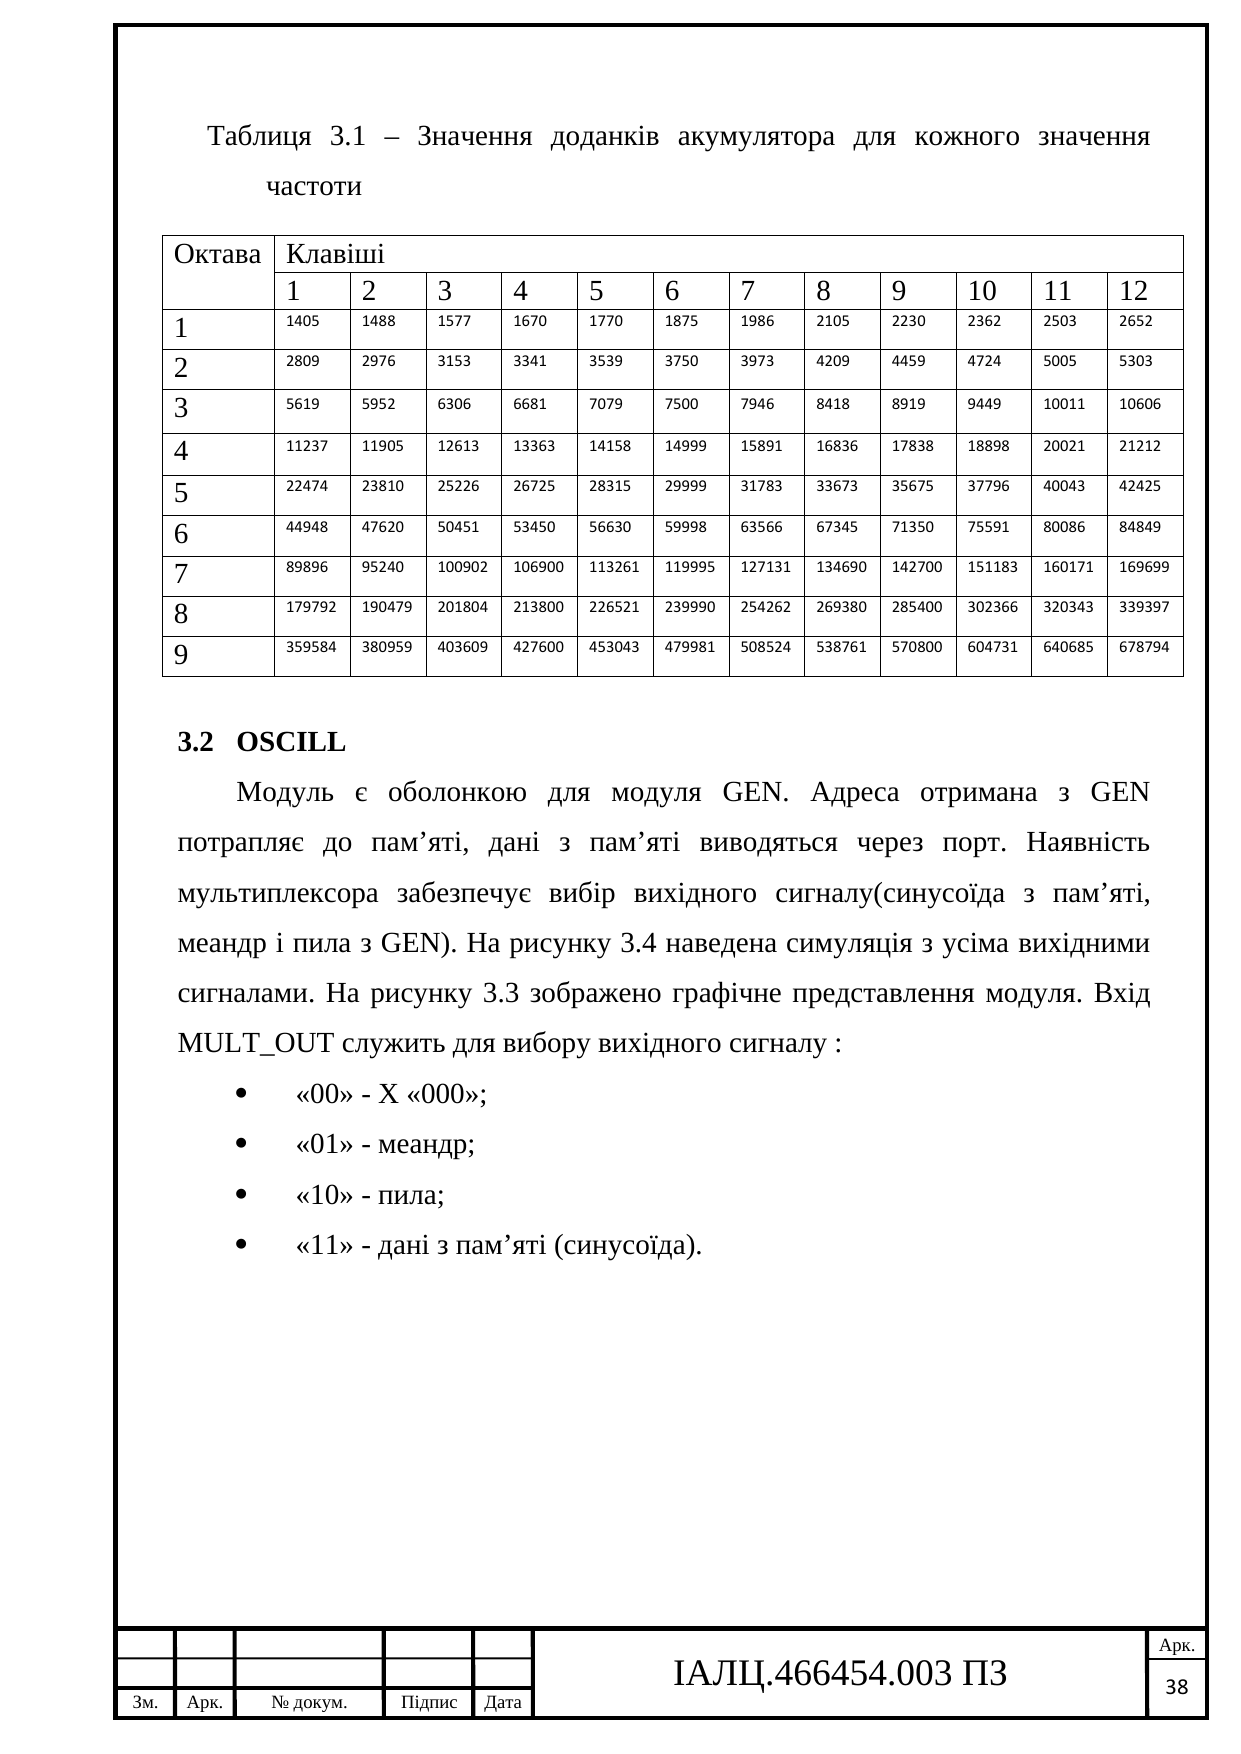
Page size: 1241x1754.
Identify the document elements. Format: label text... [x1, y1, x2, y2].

table_cell 3153 [427, 350, 501, 389]
table_cell 2105 [805, 310, 880, 349]
list Модуль є оболонкою для модуля GEN. Адреса отримана з GEN потрапляє до пам’яті, дані з пам’яті виводяться через порт. Наявність мультиплексора забезпечує вибір вихідного сигналу(синусоїда з пам’яті, меандр і пила з GEN). На рисунку 3.4 наведена симуляція з усіма вихідними сигналами. На рисунку 3.3 зображено графічне представлення модуля. Вхід MULT_OUT служить для вибору вихідного сигналу : [177, 774, 1152, 1059]
table_cell 67345 [805, 516, 880, 556]
table_cell 427600 [502, 637, 577, 676]
table_cell 4209 [805, 350, 880, 389]
table_cell 20021 [1032, 434, 1107, 474]
table_cell 18898 [957, 434, 1031, 474]
table_cell 106900 [502, 557, 577, 596]
table_cell 12 [1108, 273, 1183, 309]
table_cell 453043 [578, 637, 653, 676]
list OSCILL [177, 724, 1152, 757]
table_cell 44948 [275, 516, 350, 556]
table_cell 2230 [881, 310, 956, 349]
table_cell 169699 [1108, 557, 1183, 596]
table_cell 604731 [957, 637, 1031, 676]
table_cell 5005 [1032, 350, 1107, 389]
table_cell 8 [163, 597, 274, 636]
table_cell 53450 [502, 516, 577, 556]
table_cell 2 [351, 273, 426, 309]
table_cell 2362 [957, 310, 1031, 349]
table_cell 1405 [275, 310, 350, 349]
table_cell 127131 [730, 557, 804, 596]
table_cell 26725 [502, 476, 577, 515]
table_cell 5 [578, 273, 653, 309]
table_cell 15891 [730, 434, 804, 474]
table_cell 201804 [427, 597, 501, 636]
table_cell 7946 [730, 390, 804, 432]
table_cell 9449 [957, 390, 1031, 432]
table_cell 1488 [351, 310, 426, 349]
table_cell 1770 [578, 310, 653, 349]
table_cell 2976 [351, 350, 426, 389]
table_cell 134690 [805, 557, 880, 596]
table_cell 16836 [805, 434, 880, 474]
table_cell 4459 [881, 350, 956, 389]
table_cell 4 [163, 434, 274, 474]
list «10» - пила; [236, 1177, 1152, 1210]
table_cell 6 [163, 516, 274, 556]
table_cell 8 [805, 273, 880, 309]
table_cell 179792 [275, 597, 350, 636]
table_cell 3 [163, 390, 274, 432]
table_cell 285400 [881, 597, 956, 636]
table_cell 7 [163, 557, 274, 596]
table_cell 2 [163, 350, 274, 389]
table_cell 89896 [275, 557, 350, 596]
table_cell 33673 [805, 476, 880, 515]
table_cell 22474 [275, 476, 350, 515]
table_cell 678794 [1108, 637, 1183, 676]
list «00» - X «000»; [236, 1076, 1152, 1109]
list «11» - дані з пам’яті (синусоїда). [236, 1227, 1152, 1261]
table_cell 151183 [957, 557, 1031, 596]
table_cell 35675 [881, 476, 956, 515]
table_cell 13363 [502, 434, 577, 474]
table_header Октава [163, 236, 274, 309]
table_cell 508524 [730, 637, 804, 676]
table_cell 1 [275, 273, 350, 309]
table_cell 226521 [578, 597, 653, 636]
table_cell 213800 [502, 597, 577, 636]
table_cell 7500 [654, 390, 729, 432]
table_cell 9 [881, 273, 956, 309]
table_cell 113261 [578, 557, 653, 596]
table_cell 100902 [427, 557, 501, 596]
table_cell 14158 [578, 434, 653, 474]
table_cell 570800 [881, 637, 956, 676]
table_cell 17838 [881, 434, 956, 474]
table_cell 14999 [654, 434, 729, 474]
table_cell 3973 [730, 350, 804, 389]
table_cell 1986 [730, 310, 804, 349]
table_cell 3 [427, 273, 501, 309]
table_cell 75591 [957, 516, 1031, 556]
table_cell 21212 [1108, 434, 1183, 474]
table_cell 95240 [351, 557, 426, 596]
table_cell 71350 [881, 516, 956, 556]
table_cell 31783 [730, 476, 804, 515]
table_cell 80086 [1032, 516, 1107, 556]
table_cell 7079 [578, 390, 653, 432]
table_cell 359584 [275, 637, 350, 676]
table_cell 339397 [1108, 597, 1183, 636]
table_cell 84849 [1108, 516, 1183, 556]
table_cell 25226 [427, 476, 501, 515]
table_cell 190479 [351, 597, 426, 636]
table_header Клавіші [275, 236, 1183, 272]
table_cell 5952 [351, 390, 426, 432]
table_cell 47620 [351, 516, 426, 556]
table_cell 2809 [275, 350, 350, 389]
table_cell 269380 [805, 597, 880, 636]
table_cell 29999 [654, 476, 729, 515]
table_cell 3750 [654, 350, 729, 389]
table_cell 59998 [654, 516, 729, 556]
table_cell 28315 [578, 476, 653, 515]
table_cell 11237 [275, 434, 350, 474]
table_cell 37796 [957, 476, 1031, 515]
table_cell 23810 [351, 476, 426, 515]
table_cell 302366 [957, 597, 1031, 636]
table_cell 63566 [730, 516, 804, 556]
table_cell 12613 [427, 434, 501, 474]
table_cell 4724 [957, 350, 1031, 389]
table_cell 8919 [881, 390, 956, 432]
table_cell 239990 [654, 597, 729, 636]
table_cell 2652 [1108, 310, 1183, 349]
table_cell 40043 [1032, 476, 1107, 515]
table_cell 119995 [654, 557, 729, 596]
table_cell 4 [502, 273, 577, 309]
list Таблиця 3.1 – Значення доданків акумулятора для кожного значення частоти [207, 118, 1152, 202]
table_cell 1 [163, 310, 274, 349]
table_cell 42425 [1108, 476, 1183, 515]
table_cell 6 [654, 273, 729, 309]
table_cell 403609 [427, 637, 501, 676]
table_cell 538761 [805, 637, 880, 676]
table_cell 50451 [427, 516, 501, 556]
table_cell 320343 [1032, 597, 1107, 636]
table_cell 3539 [578, 350, 653, 389]
table_cell 5619 [275, 390, 350, 432]
table_cell 11905 [351, 434, 426, 474]
table_cell 5 [163, 476, 274, 515]
table_cell 5303 [1108, 350, 1183, 389]
table_cell 10 [957, 273, 1031, 309]
table_cell 10011 [1032, 390, 1107, 432]
table_cell 6306 [427, 390, 501, 432]
table_cell 1577 [427, 310, 501, 349]
table_cell 3341 [502, 350, 577, 389]
table_cell 640685 [1032, 637, 1107, 676]
table_cell 160171 [1032, 557, 1107, 596]
table_cell 10606 [1108, 390, 1183, 432]
table_cell 6681 [502, 390, 577, 432]
table_cell 479981 [654, 637, 729, 676]
table_cell 9 [163, 637, 274, 676]
list «01» - меандр; [236, 1126, 1152, 1160]
table_cell 380959 [351, 637, 426, 676]
table_cell 1670 [502, 310, 577, 349]
table_cell 142700 [881, 557, 956, 596]
table_cell 56630 [578, 516, 653, 556]
table_cell 254262 [730, 597, 804, 636]
table_cell 2503 [1032, 310, 1107, 349]
table_cell 11 [1032, 273, 1107, 309]
table_cell 8418 [805, 390, 880, 432]
table_cell 1875 [654, 310, 729, 349]
table_cell 7 [730, 273, 804, 309]
